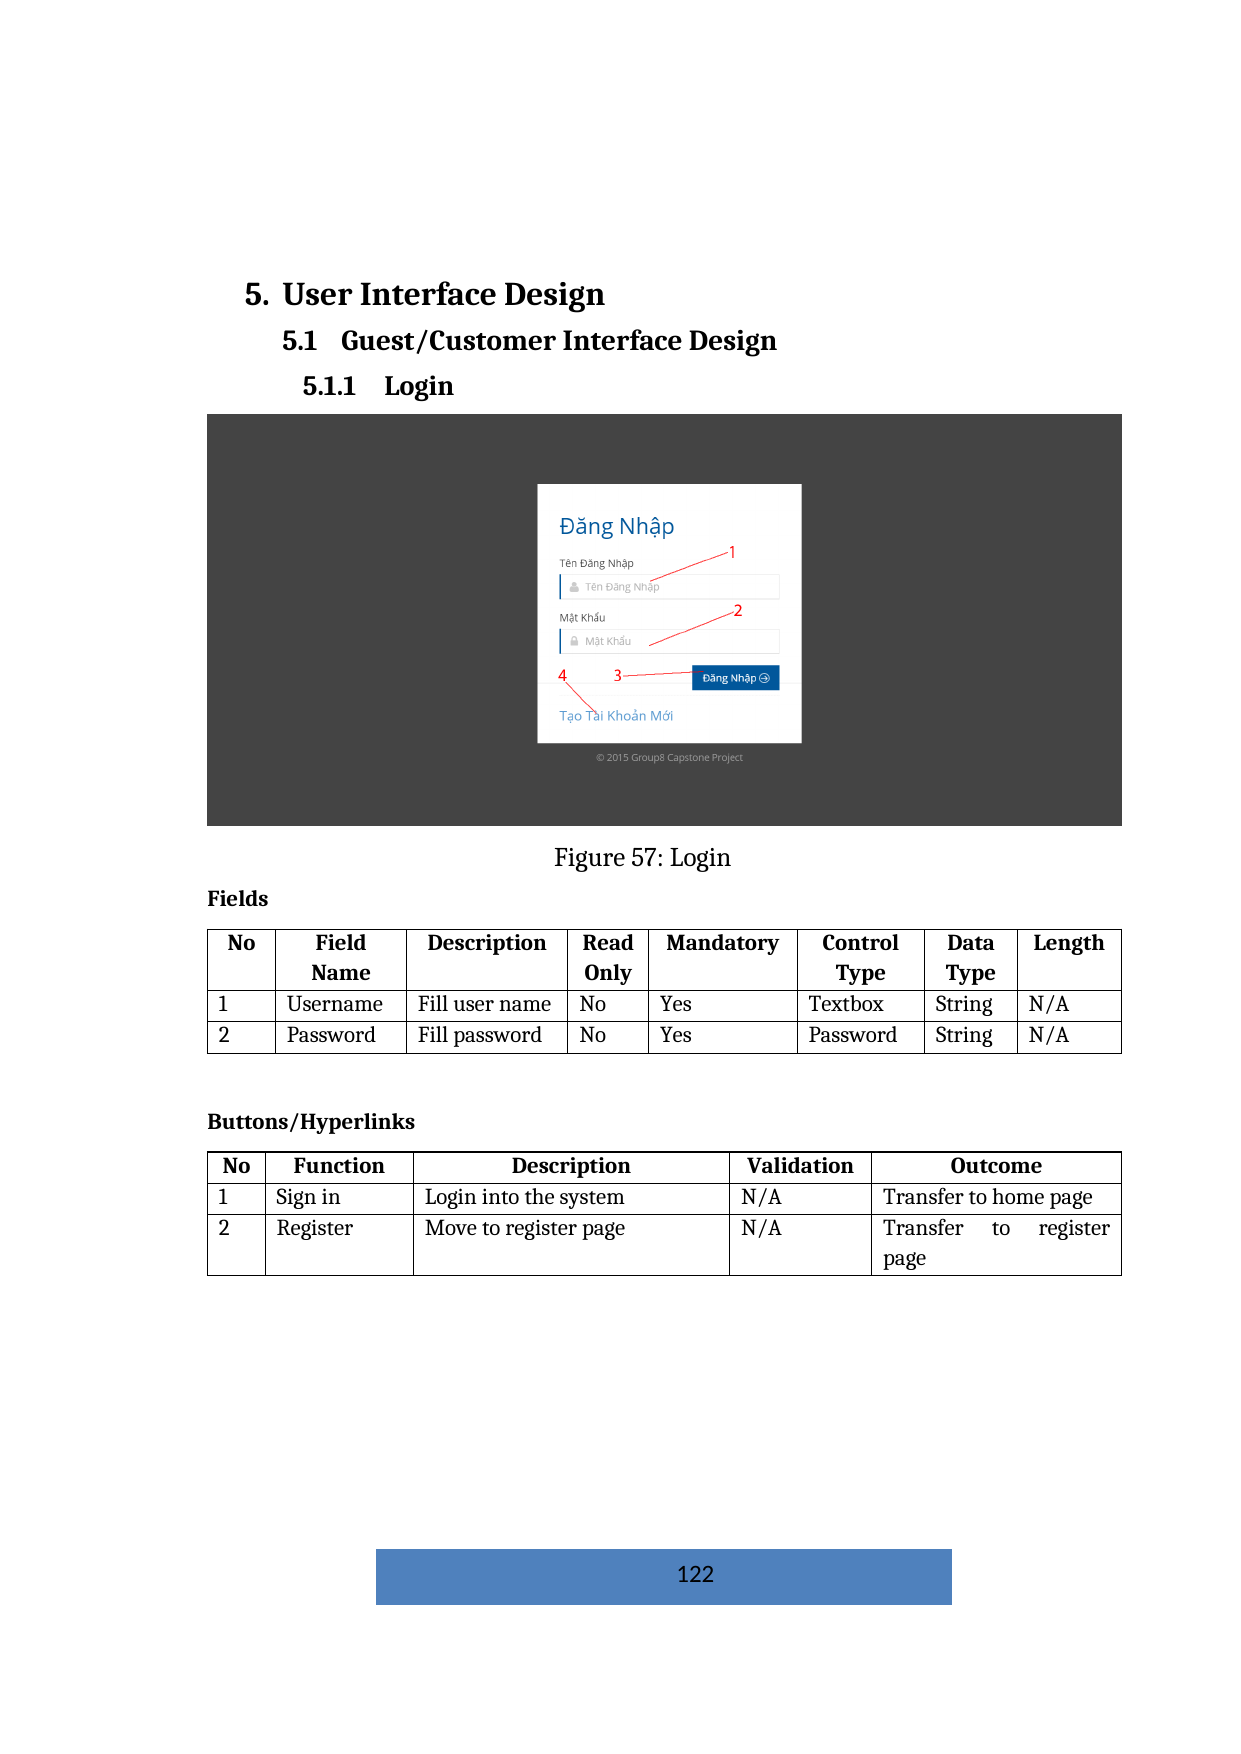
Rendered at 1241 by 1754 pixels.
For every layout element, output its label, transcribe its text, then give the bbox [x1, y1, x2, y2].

table_header Field Name [276, 930, 406, 990]
table_cell Sign in [266, 1184, 413, 1214]
table_header Outcome [872, 1153, 1121, 1183]
table_cell Transfer to home page [872, 1184, 1121, 1214]
table_cell Yes [649, 1022, 797, 1052]
table_cell Yes [649, 991, 797, 1021]
table_cell Textbox [798, 991, 924, 1021]
text Fields [207, 886, 1122, 912]
table_header Description [407, 930, 567, 990]
table_header Validation [730, 1153, 871, 1183]
table_cell Fill user name [407, 991, 567, 1021]
table_cell Login into the system [414, 1184, 729, 1214]
table_cell String [925, 991, 1017, 1021]
table_header Mandatory [649, 930, 797, 990]
table_cell No [568, 991, 648, 1021]
table_cell N/A [730, 1184, 871, 1214]
table_cell Transfer to register page [872, 1215, 1121, 1275]
table_cell Password [798, 1022, 924, 1052]
table_header Function [266, 1153, 413, 1183]
table_cell Move to register page [414, 1215, 729, 1275]
table_header Data Type [925, 930, 1017, 990]
text Figure 57: Login [554, 842, 1122, 873]
table_header No [208, 930, 275, 990]
table_cell N/A [730, 1215, 871, 1275]
table_header Control Type [798, 930, 924, 990]
subtitle Guest/Customer Interface Design [282, 324, 1122, 357]
table_cell 2 [208, 1215, 265, 1275]
table_header Read Only [568, 930, 648, 990]
text Buttons/Hyperlinks [207, 1109, 1122, 1135]
table_header No [208, 1153, 265, 1183]
table_cell Password [276, 1022, 406, 1052]
table_cell N/A [1018, 1022, 1121, 1052]
table_header Length [1018, 930, 1121, 990]
subtitle Login [303, 370, 1122, 402]
table_cell No [568, 1022, 648, 1052]
table_cell 2 [208, 1022, 275, 1052]
picture [207, 414, 1122, 826]
table_cell Fill password [407, 1022, 567, 1052]
table_cell Register [266, 1215, 413, 1275]
table_cell String [925, 1022, 1017, 1052]
table_cell 1 [208, 991, 275, 1021]
table_cell Username [276, 991, 406, 1021]
subtitle User Interface Design [244, 275, 1122, 313]
table_header Description [414, 1153, 729, 1183]
table_cell N/A [1018, 991, 1121, 1021]
table_cell 1 [208, 1184, 265, 1214]
